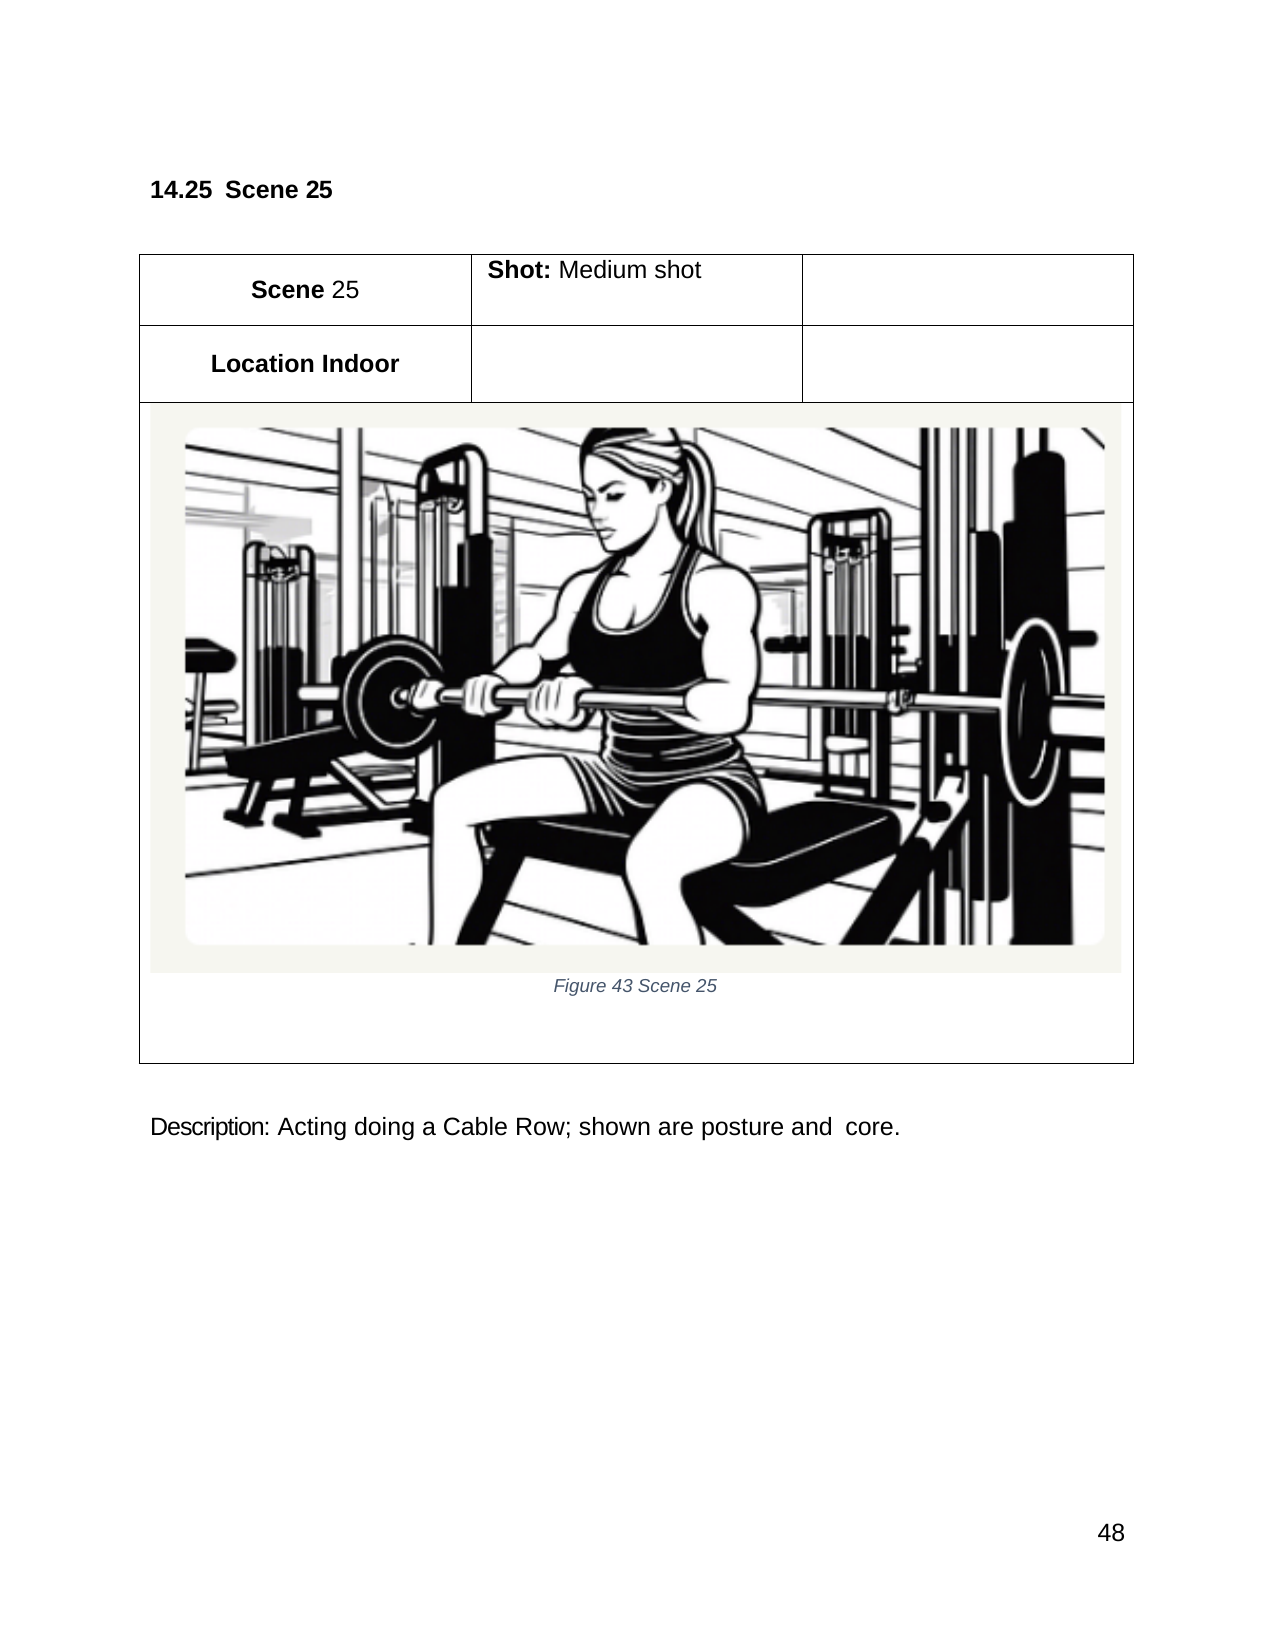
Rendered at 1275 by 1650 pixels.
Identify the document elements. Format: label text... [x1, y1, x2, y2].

table_header [803, 255, 1133, 325]
picture [150, 403, 1122, 973]
table_header Shot: Medium shot [472, 255, 802, 325]
table_cell Location Indoor [140, 326, 471, 402]
table_cell [472, 326, 802, 402]
table_cell [803, 326, 1133, 402]
table_cell Figure 43 Scene 25 [140, 403, 1133, 1063]
subtitle Scene 25 [150, 175, 1125, 204]
text Description: Acting doing a Cable Row; shown are posture and core. [150, 1112, 1125, 1141]
table_header Scene 25 [140, 255, 471, 325]
